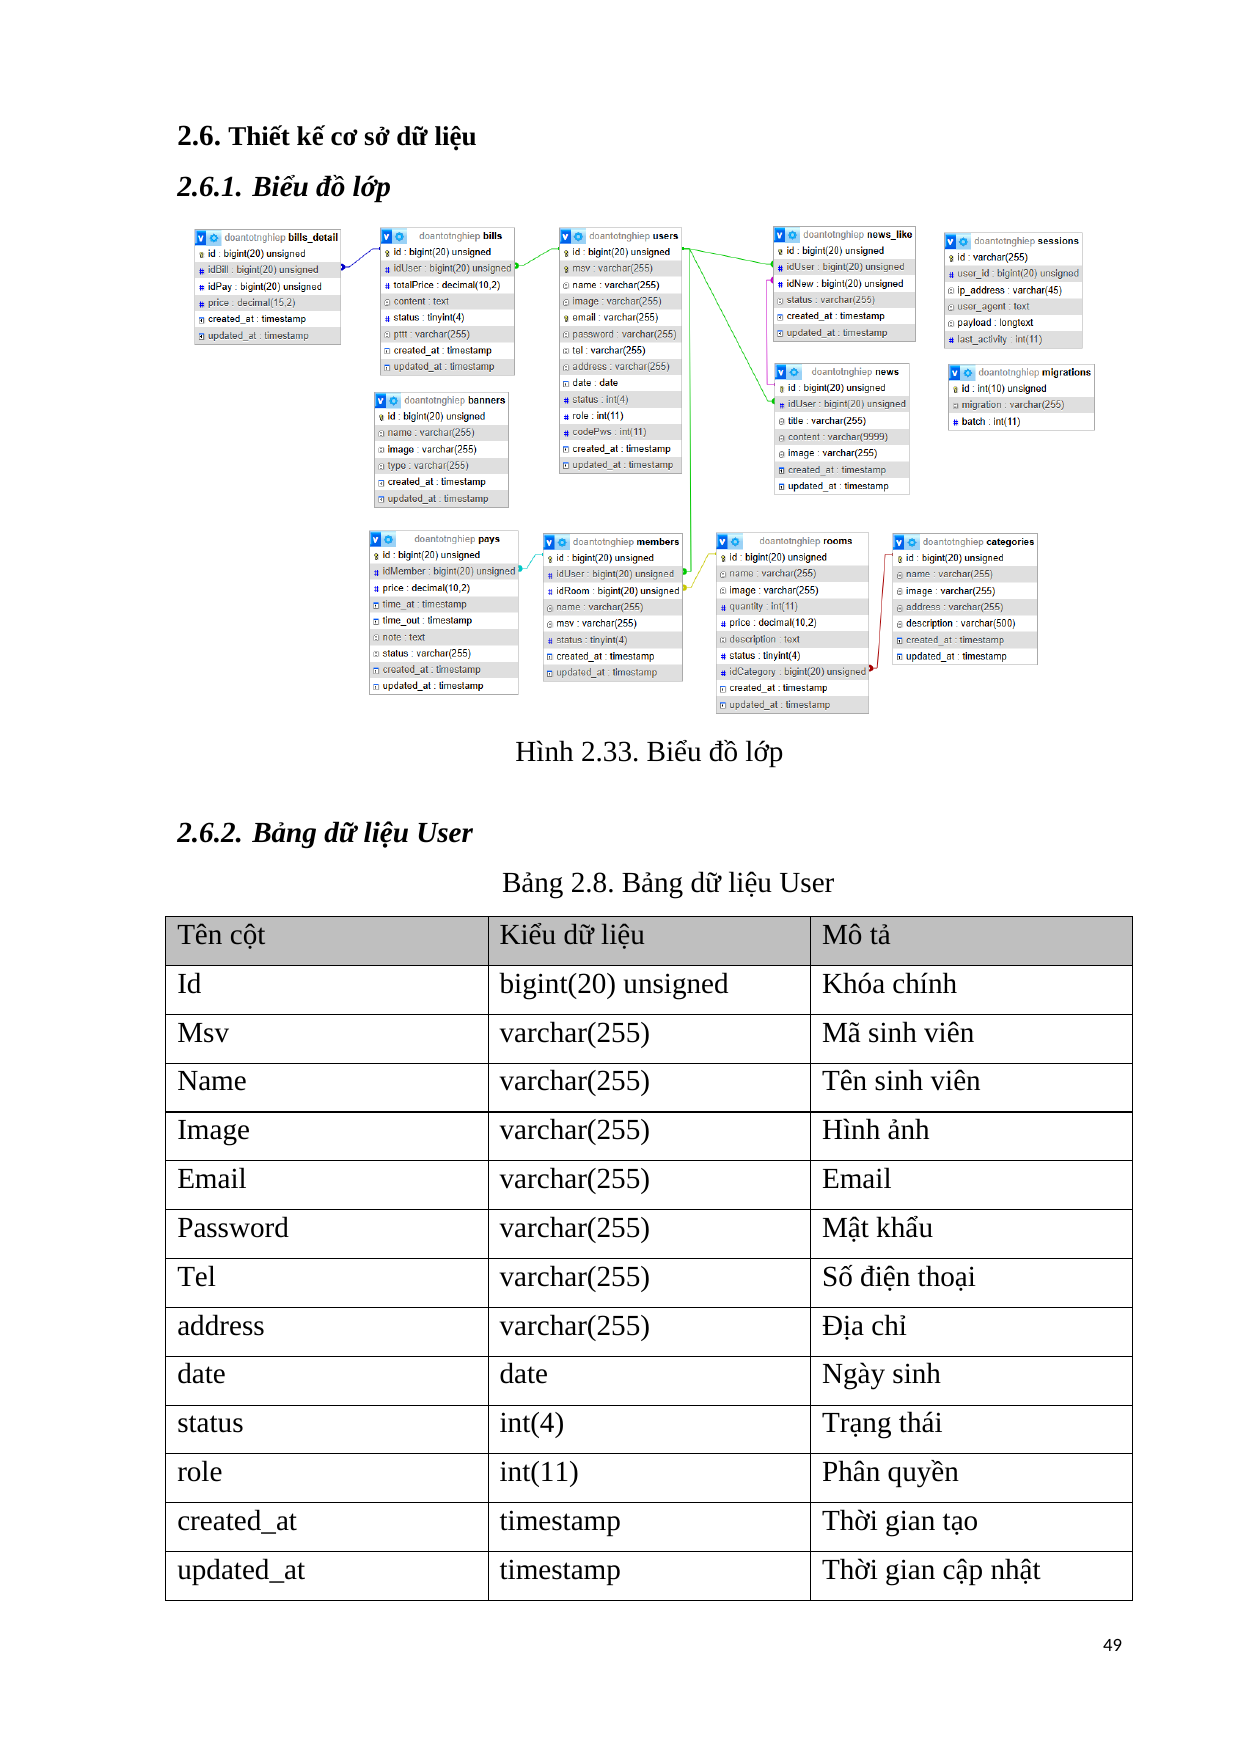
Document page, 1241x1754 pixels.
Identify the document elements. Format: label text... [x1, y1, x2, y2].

table_cell varchar(255) [489, 1161, 810, 1209]
table_cell Mật khẩu [811, 1210, 1132, 1258]
list Bảng dữ liệu User [177, 815, 1122, 849]
table_cell Trạng thái [811, 1406, 1132, 1453]
table_cell varchar(255) [489, 1064, 810, 1111]
table_cell Thời gian tạo [811, 1503, 1132, 1551]
table_cell Msv [166, 1015, 488, 1062]
table_cell address [166, 1308, 488, 1356]
table_cell date [489, 1357, 810, 1404]
table_cell Email [166, 1161, 488, 1209]
table_cell Tên sinh viên [811, 1064, 1132, 1111]
table_cell Password [166, 1210, 488, 1258]
table_cell varchar(255) [489, 1259, 810, 1307]
table_cell Hình ảnh [811, 1113, 1132, 1160]
table_cell role [166, 1454, 488, 1502]
table_header Mô tả [811, 917, 1132, 965]
table_cell int(11) [489, 1454, 810, 1502]
table_cell Thời gian cập nhật [811, 1552, 1132, 1600]
table_cell Khóa chính [811, 966, 1132, 1014]
table_cell varchar(255) [489, 1113, 810, 1160]
table_cell bigint(20) unsigned [489, 966, 810, 1014]
table_cell varchar(255) [489, 1015, 810, 1062]
table_cell updated_at [166, 1552, 488, 1600]
table_cell int(4) [489, 1406, 810, 1453]
table_cell Phân quyền [811, 1454, 1132, 1502]
table_cell Image [166, 1113, 488, 1160]
table_cell varchar(255) [489, 1308, 810, 1356]
table_cell Id [166, 966, 488, 1014]
text Bảng 2.8. Bảng dữ liệu User [214, 866, 1122, 899]
table_cell Số điện thoại [811, 1259, 1132, 1307]
table_header Kiểu dữ liệu [489, 917, 810, 965]
table_cell Email [811, 1161, 1132, 1209]
text Hình 2.33. Biểu đồ lớp [177, 734, 1122, 768]
list Thiết kế cơ sở dữ liệu [177, 118, 1122, 152]
table_header Tên cột [166, 917, 488, 965]
table_cell varchar(255) [489, 1210, 810, 1258]
table_cell status [166, 1406, 488, 1453]
table_cell timestamp [489, 1503, 810, 1551]
table_cell Địa chỉ [811, 1308, 1132, 1356]
table_cell Name [166, 1064, 488, 1111]
list Biểu đồ lớp [177, 169, 1122, 202]
table_cell Mã sinh viên [811, 1015, 1132, 1062]
picture [189, 219, 1110, 720]
table_cell date [166, 1357, 488, 1404]
table_cell Tel [166, 1259, 488, 1307]
table_cell created_at [166, 1503, 488, 1551]
table_cell timestamp [489, 1552, 810, 1600]
table_cell Ngày sinh [811, 1357, 1132, 1404]
